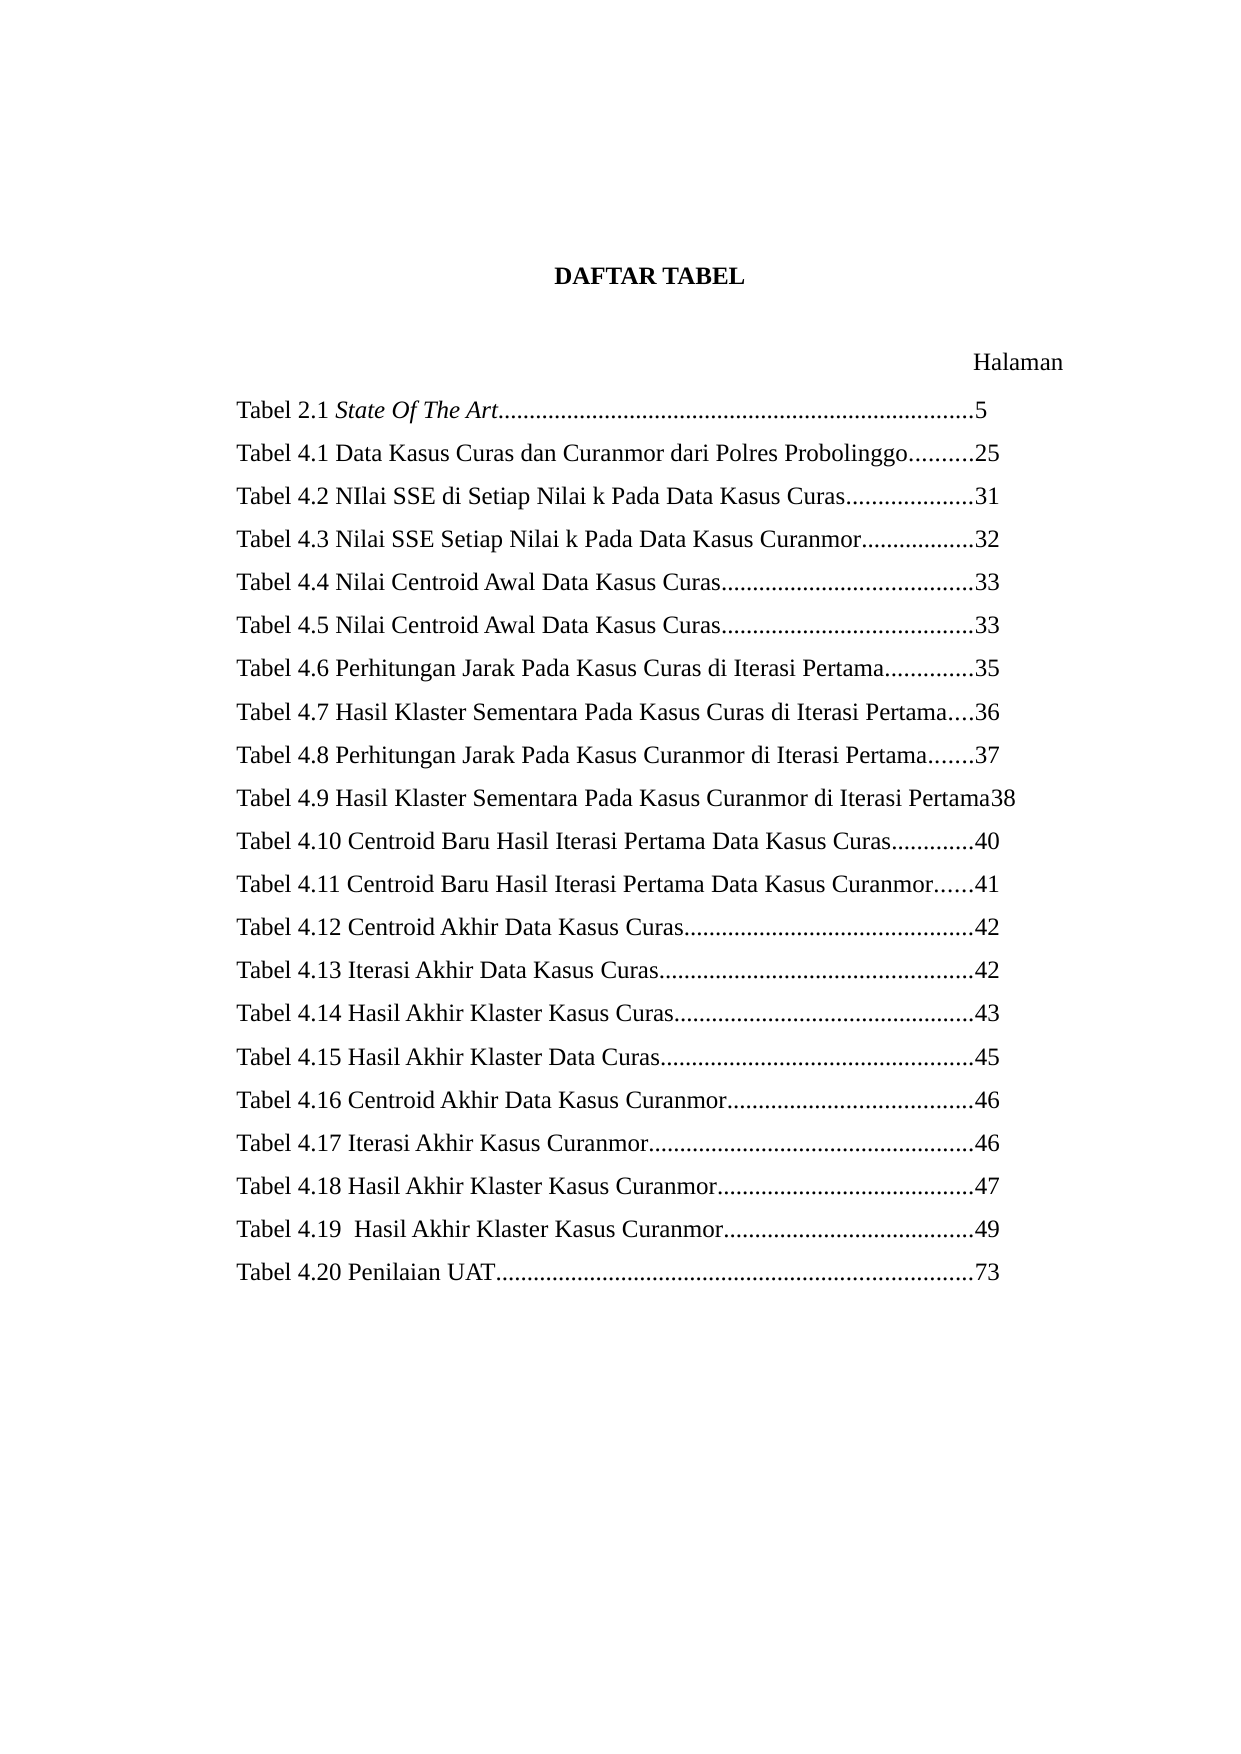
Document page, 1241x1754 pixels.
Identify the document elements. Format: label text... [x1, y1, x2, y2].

text Tabel 4.3 Nilai SSE Setiap Nilai k Pada Data Kasus Curanmor 32 [236, 524, 1063, 553]
text Tabel 4.11 Centroid Baru Hasil Iterasi Pertama Data Kasus Curanmor 41 [236, 869, 1063, 898]
text Tabel 4.19 Hasil Akhir Klaster Kasus Curanmor 49 [236, 1214, 1063, 1243]
text Tabel 4.14 Hasil Akhir Klaster Kasus Curas 43 [236, 998, 1063, 1027]
text Tabel 4.4 Nilai Centroid Awal Data Kasus Curas 33 [236, 567, 1063, 596]
text Tabel 4.15 Hasil Akhir Klaster Data Curas 45 [236, 1042, 1063, 1070]
text Tabel 4.7 Hasil Klaster Sementara Pada Kasus Curas di Iterasi Pertama 36 [236, 697, 1063, 725]
text Tabel 4.17 Iterasi Akhir Kasus Curanmor 46 [236, 1128, 1063, 1157]
text Tabel 4.8 Perhitungan Jarak Pada Kasus Curanmor di Iterasi Pertama 37 [236, 740, 1063, 768]
text Tabel 4.5 Nilai Centroid Awal Data Kasus Curas 33 [236, 610, 1063, 639]
text Tabel 4.6 Perhitungan Jarak Pada Kasus Curas di Iterasi Pertama 35 [236, 653, 1063, 682]
text Tabel 4.13 Iterasi Akhir Data Kasus Curas 42 [236, 955, 1063, 984]
subtitle DAFTAR TABEL [236, 261, 1063, 290]
text Tabel 4.2 NIlai SSE di Setiap Nilai k Pada Data Kasus Curas 31 [236, 481, 1063, 510]
text Tabel 4.20 Penilaian UAT 73 [236, 1257, 1063, 1286]
text Tabel 4.12 Centroid Akhir Data Kasus Curas 42 [236, 912, 1063, 941]
text Tabel 4.16 Centroid Akhir Data Kasus Curanmor 46 [236, 1085, 1063, 1113]
text Tabel 4.9 Hasil Klaster Sementara Pada Kasus Curanmor di Iterasi Pertama38 [236, 783, 1063, 812]
text Tabel 2.1 State Of The Art 5 [236, 395, 1063, 423]
text Tabel 4.1 Data Kasus Curas dan Curanmor dari Polres Probolinggo 25 [236, 438, 1063, 467]
text Halaman [236, 347, 1063, 376]
text Tabel 4.18 Hasil Akhir Klaster Kasus Curanmor 47 [236, 1171, 1063, 1200]
text Tabel 4.10 Centroid Baru Hasil Iterasi Pertama Data Kasus Curas 40 [236, 826, 1063, 855]
